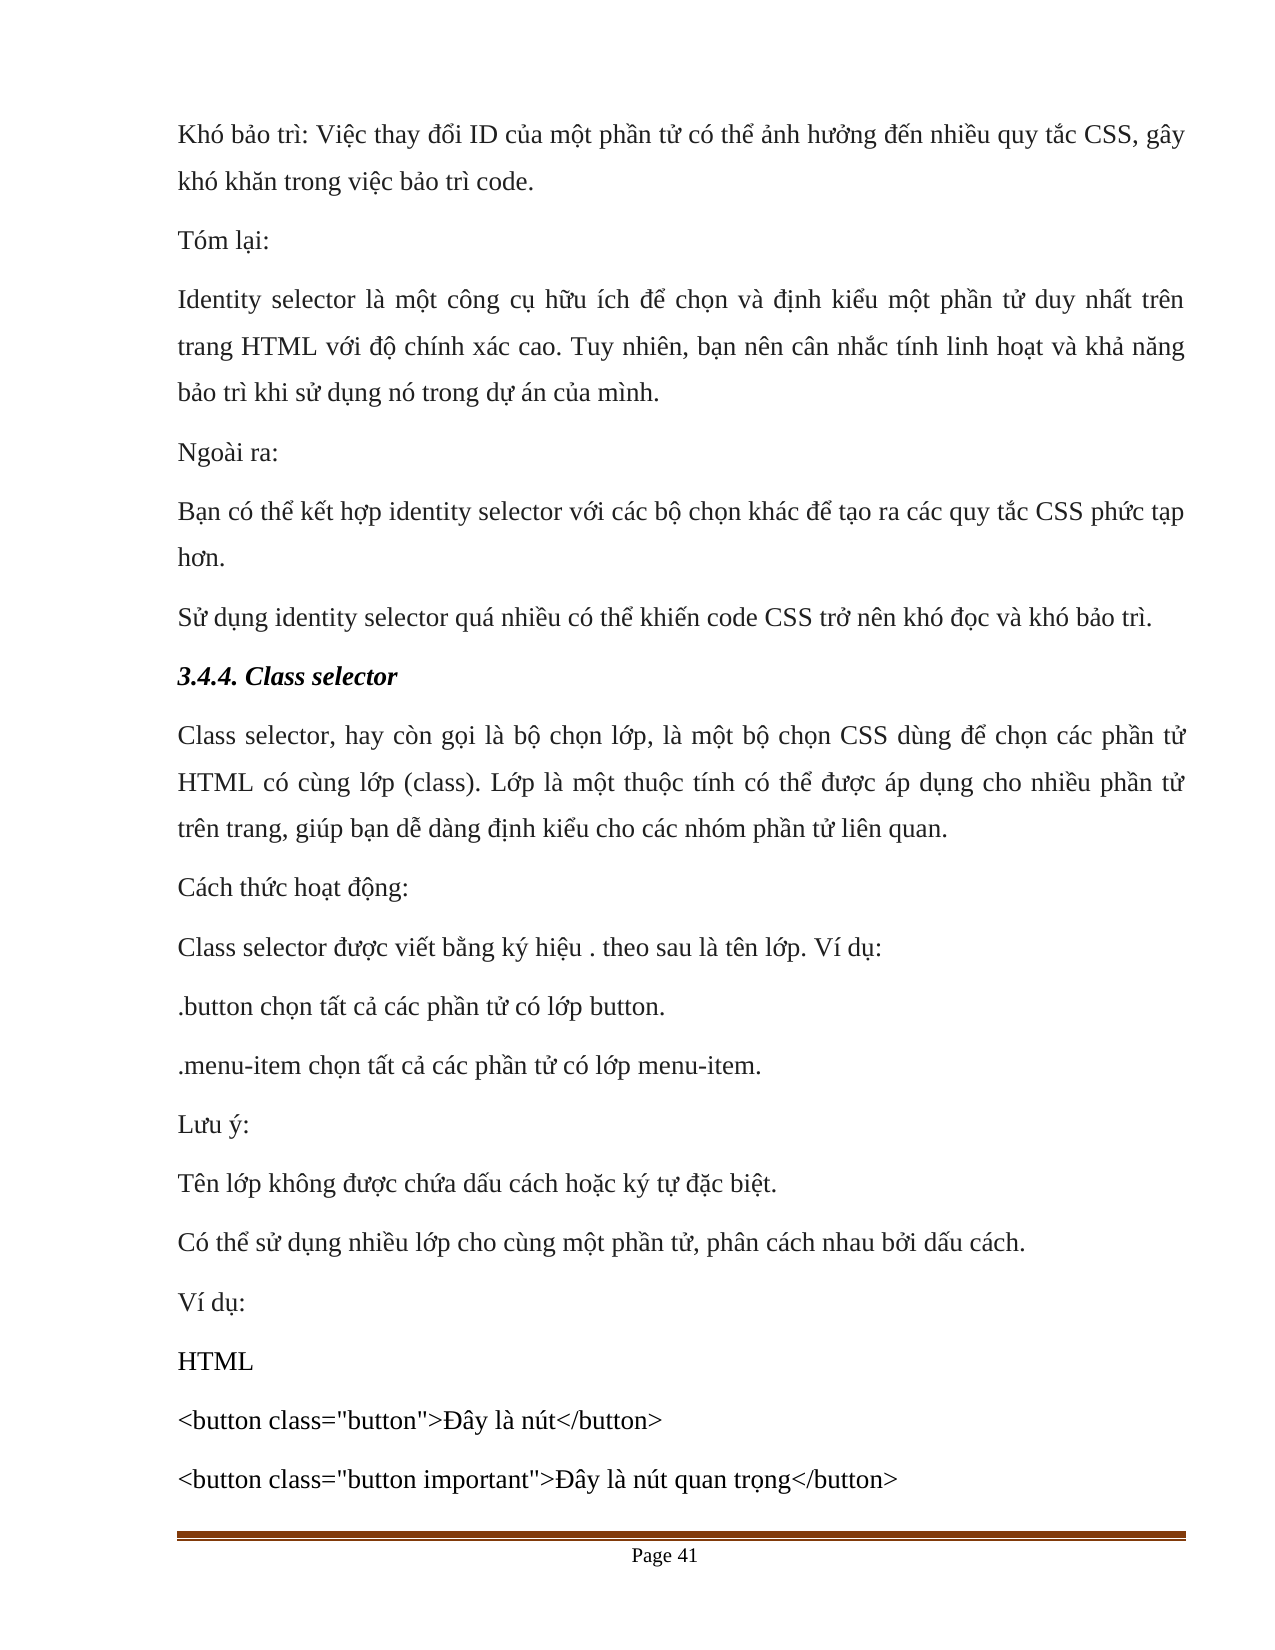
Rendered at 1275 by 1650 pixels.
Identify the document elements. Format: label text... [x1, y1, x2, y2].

text Ngoài ra: [177, 436, 1186, 467]
text Khó bảo trì: Việc thay đổi ID của một phần tử có thể ảnh hưởng đến nhiều quy tắc CSS, gây khó khăn trong việc bảo trì code. [177, 118, 1186, 196]
text Class selector được viết bằng ký hiệu . theo sau là tên lớp. Ví dụ: [177, 931, 1186, 962]
text Tóm lại: [177, 224, 1186, 255]
text <button class="button important">Đây là nút quan trọng</button> [177, 1463, 1186, 1494]
text Class selector, hay còn gọi là bộ chọn lớp, là một bộ chọn CSS dùng để chọn các phần tử HTML có cùng lớp (class). Lớp là một thuộc tính có thể được áp dụng cho nhiều phần tử trên trang, giúp bạn dễ dàng định kiểu cho các nhóm phần tử liên quan. [177, 719, 1186, 843]
text Tên lớp không được chứa dấu cách hoặc ký tự đặc biệt. [177, 1167, 1186, 1198]
text Identity selector là một công cụ hữu ích để chọn và định kiểu một phần tử duy nhất trên trang HTML với độ chính xác cao. Tuy nhiên, bạn nên cân nhắc tính linh hoạt và khả năng bảo trì khi sử dụng nó trong dự án của mình. [177, 283, 1186, 408]
text Có thể sử dụng nhiều lớp cho cùng một phần tử, phân cách nhau bởi dấu cách. [177, 1226, 1186, 1258]
text Cách thức hoạt động: [177, 871, 1186, 903]
text Ví dụ: [177, 1286, 1186, 1317]
text HTML [177, 1345, 1186, 1376]
text Lưu ý: [177, 1108, 1186, 1139]
text .menu-item chọn tất cả các phần tử có lớp menu-item. [177, 1049, 1186, 1080]
text <button class="button">Đây là nút</button> [177, 1404, 1186, 1435]
text 3.4.4. Class selector [177, 660, 1186, 691]
text Bạn có thể kết hợp identity selector với các bộ chọn khác để tạo ra các quy tắc CSS phức tạp hơn. [177, 495, 1186, 573]
text .button chọn tất cả các phần tử có lớp button. [177, 990, 1186, 1021]
text Sử dụng identity selector quá nhiều có thể khiến code CSS trở nên khó đọc và khó bảo trì. [177, 601, 1186, 632]
